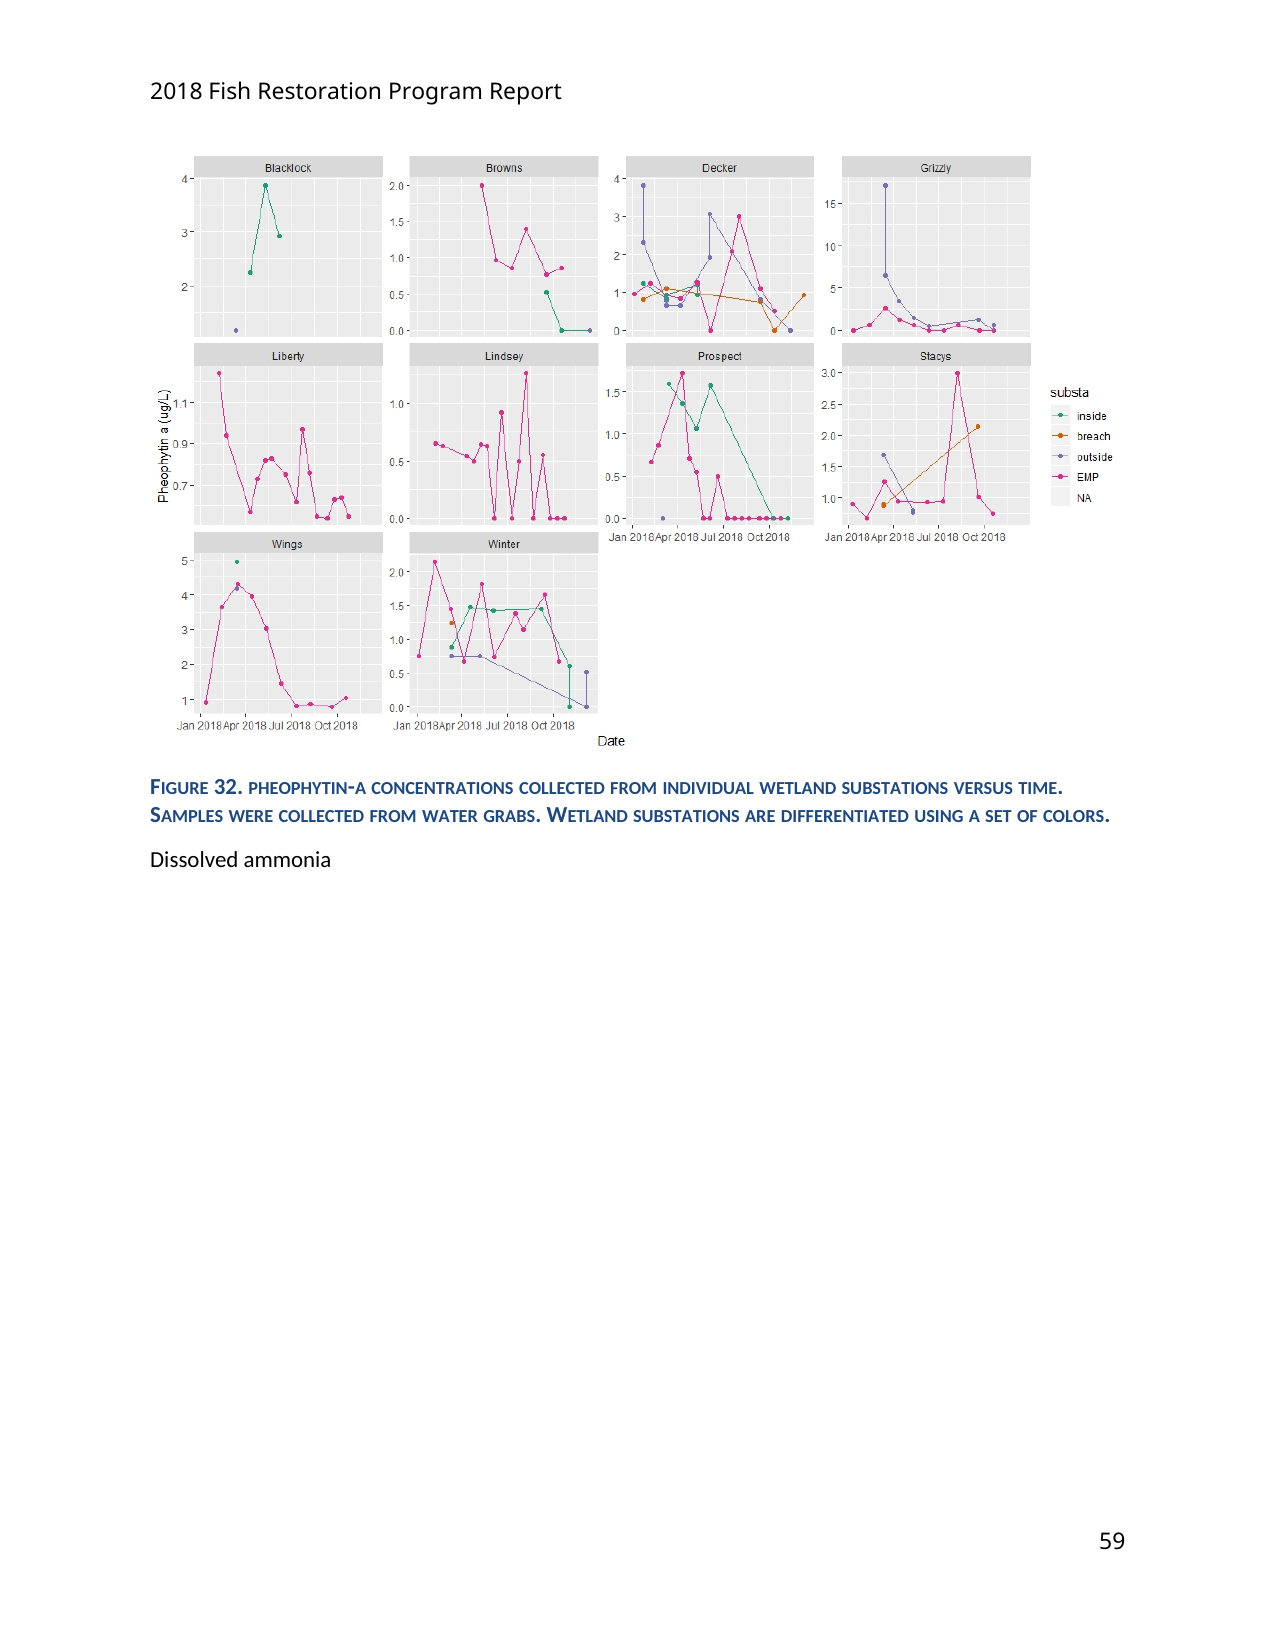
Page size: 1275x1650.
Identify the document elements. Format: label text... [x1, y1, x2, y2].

picture [150, 150, 1125, 754]
text Dissolved ammonia [150, 845, 1125, 873]
